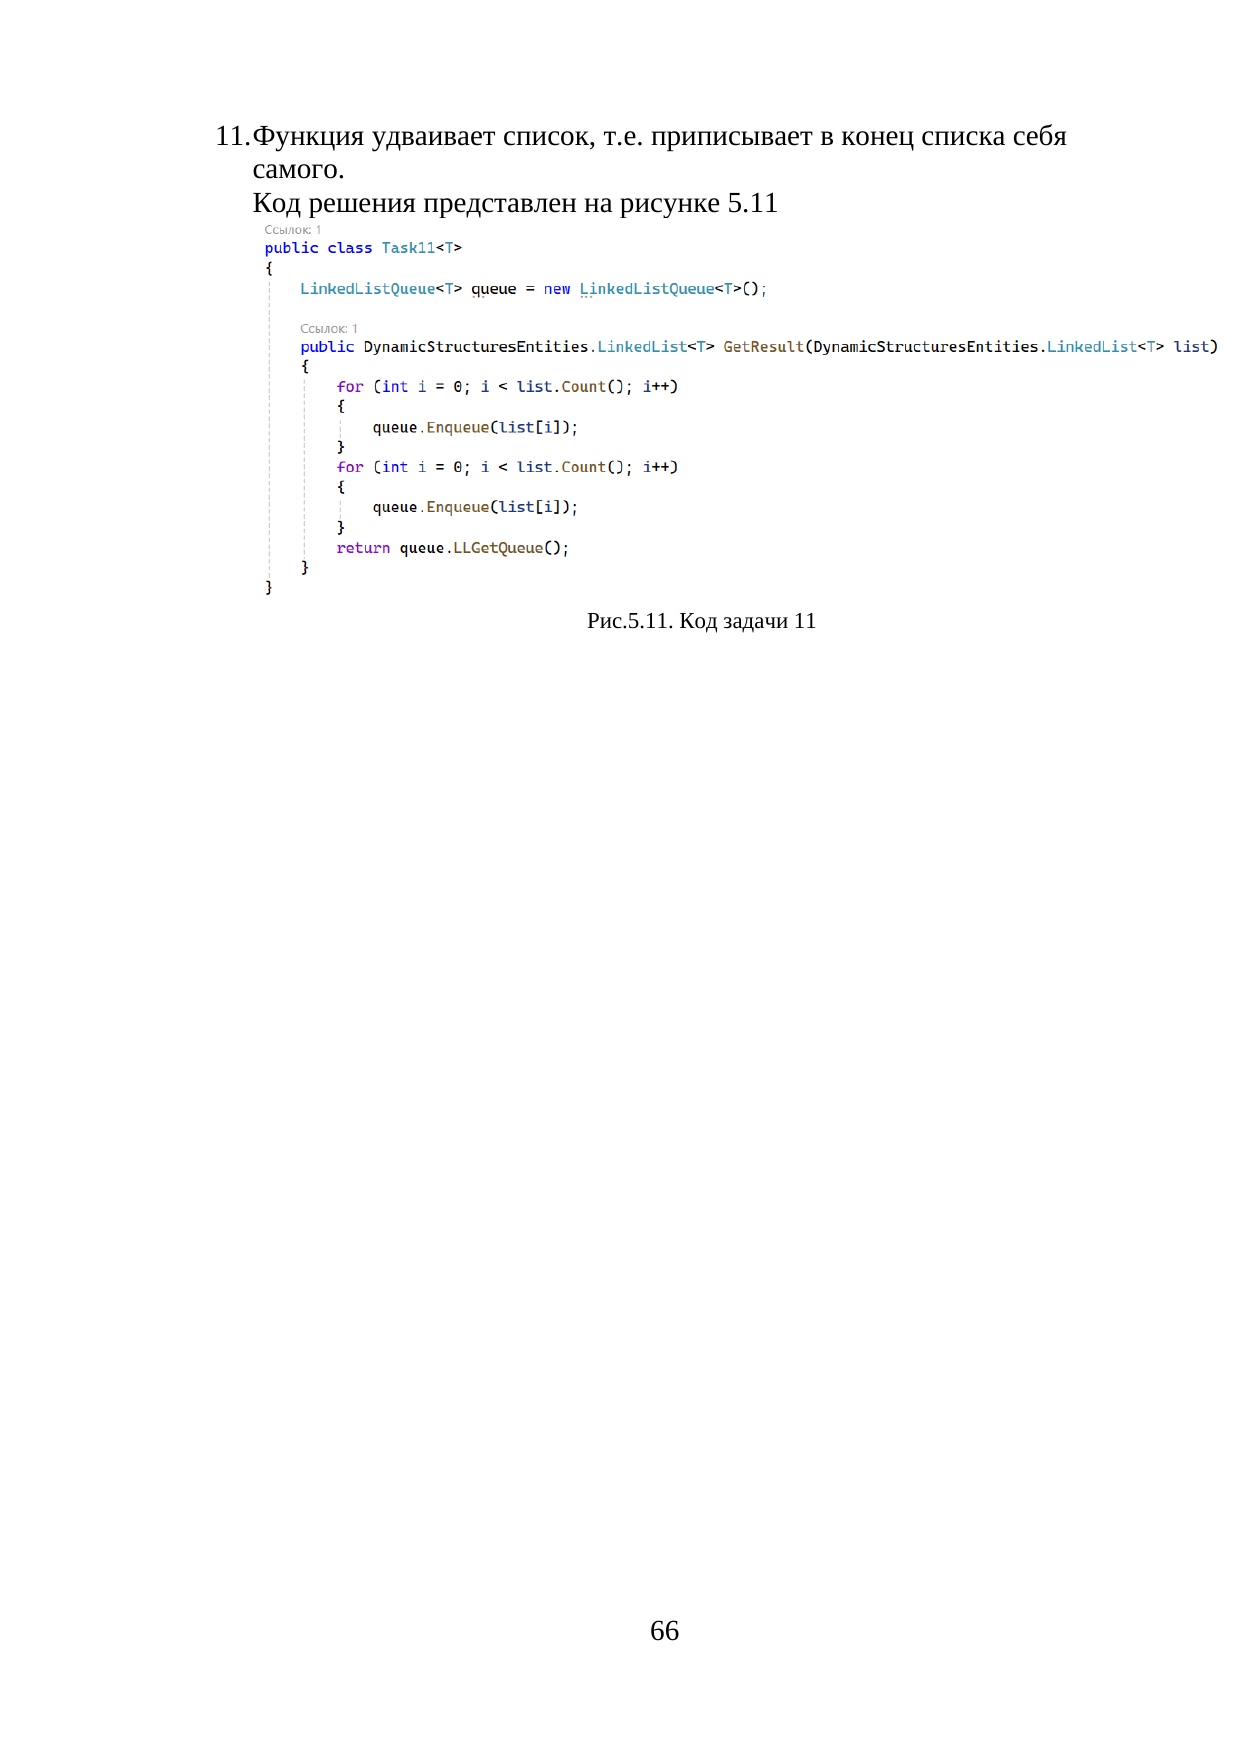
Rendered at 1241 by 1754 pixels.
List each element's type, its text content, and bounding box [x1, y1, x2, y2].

picture [252, 218, 1227, 608]
list Функция удваивает список, т.е. приписывает в конец списка себя самого. [215, 118, 1152, 185]
list Рис.5.11. Код задачи 11 [252, 608, 1152, 634]
list Код решения представлен на рисунке 5.11 [252, 185, 1152, 218]
